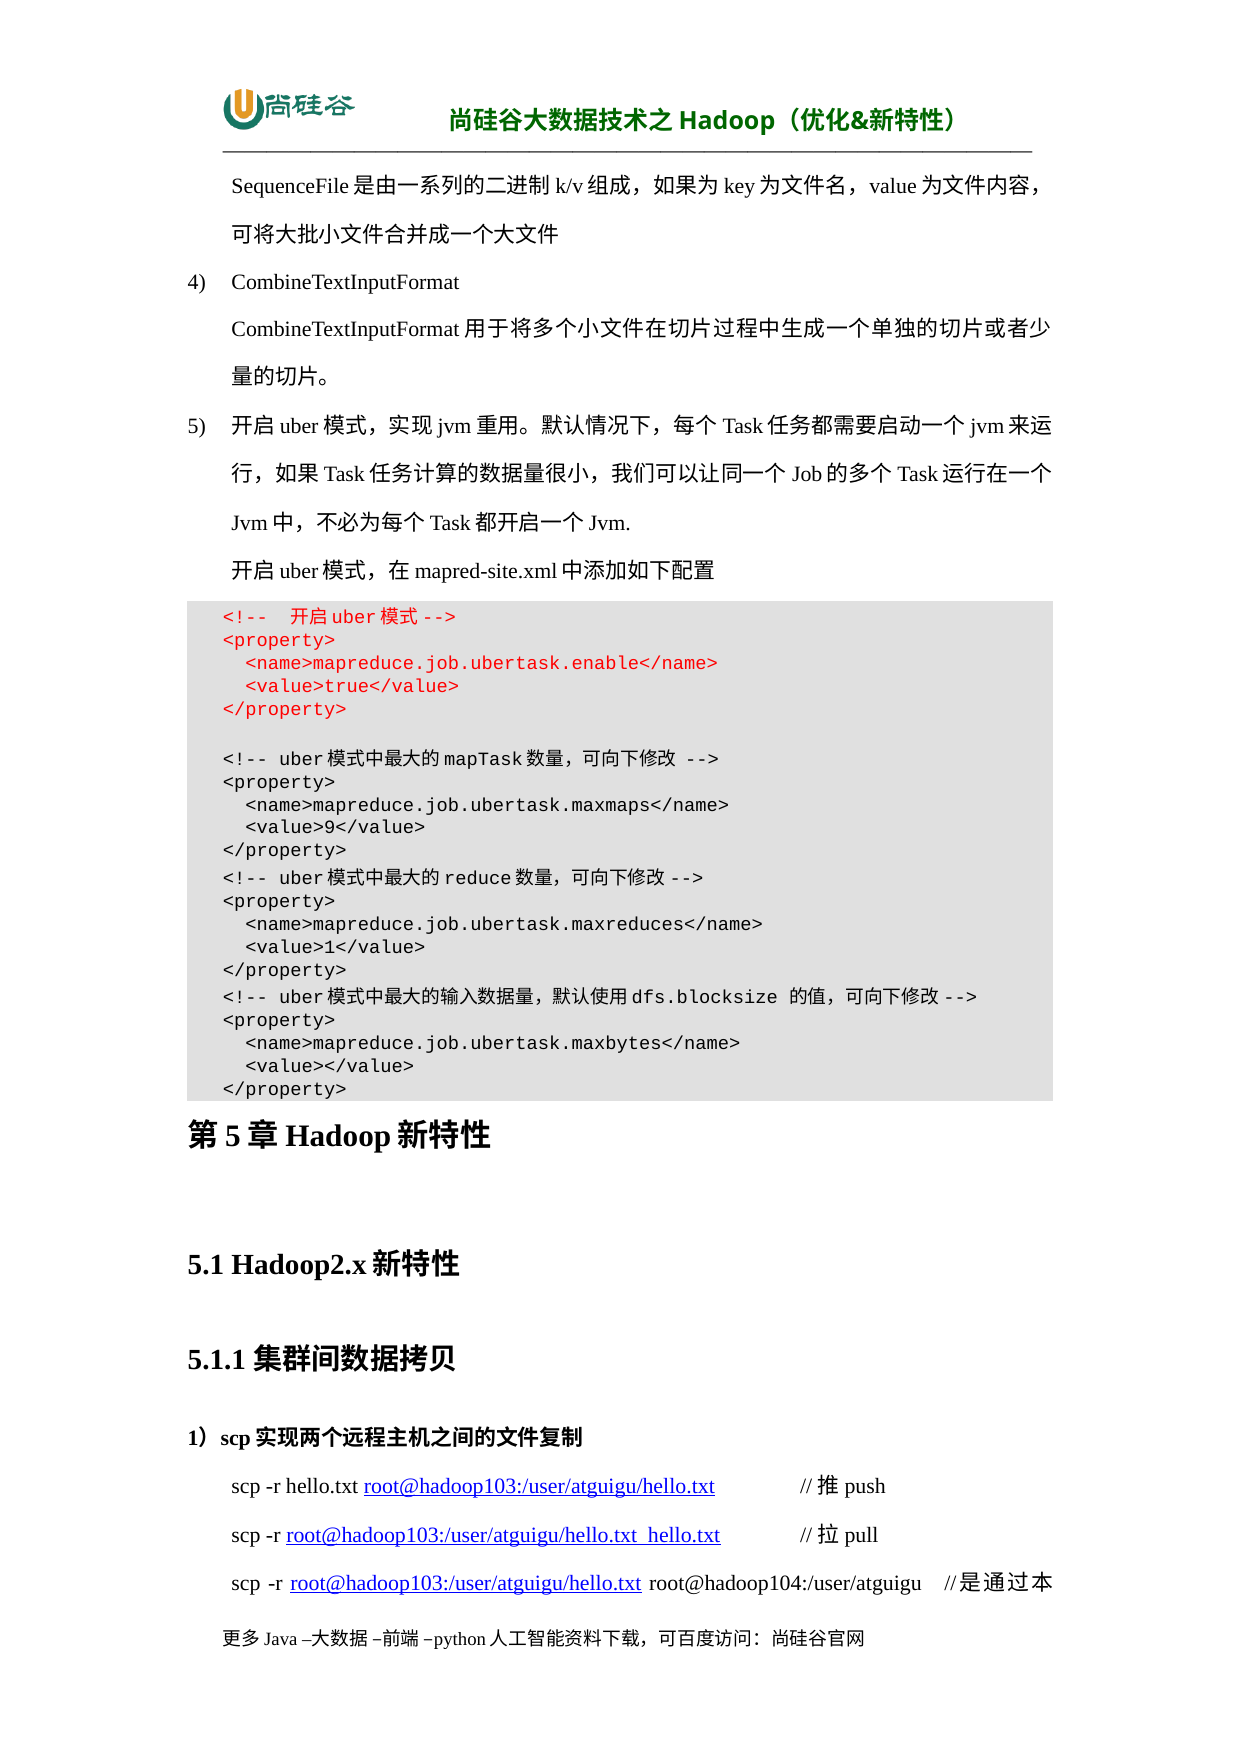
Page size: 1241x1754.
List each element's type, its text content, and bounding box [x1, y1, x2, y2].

text <property> [187, 1009, 1053, 1032]
text </property> [187, 959, 1053, 982]
text </property> [187, 698, 1053, 721]
list CombineTextInputFormat [187, 265, 1053, 298]
text <property> [187, 890, 1053, 913]
text <value>1</value> [187, 936, 1053, 959]
text <name>mapreduce.job.ubertask.maxbytes</name> [187, 1032, 1053, 1055]
subtitle 第5章 Hadoop新特性 [187, 1101, 1053, 1166]
text <!-- uber模式中最大的输入数据量，默认使用dfs.blocksize 的值，可向下修改 --> [187, 982, 1053, 1009]
text <name>mapreduce.job.ubertask.enable</name> [187, 652, 1053, 675]
text <!-- 开启uber模式 --> [187, 601, 1053, 629]
text <value></value> [187, 1055, 1053, 1078]
text </property> [187, 839, 1053, 862]
list 1）scp实现两个远程主机之间的文件复制 [187, 1420, 1053, 1452]
text 开启uber模式，在mapred-site.xml中添加如下配置 [231, 553, 1053, 586]
text <name>mapreduce.job.ubertask.maxmaps</name> [187, 794, 1053, 817]
text </property> [187, 1078, 1053, 1101]
text <property> [187, 771, 1053, 794]
subtitle 5.1 Hadoop2.x新特性 [187, 1229, 1053, 1294]
text CombineTextInputFormat用于将多个小文件在切片过程中生成一个单独的切片或者少量的切片。 [231, 310, 1053, 391]
text <value>9</value> [187, 817, 1053, 839]
text scp -r hello.txt root@hadoop103:/user/atguigu/hello.txt // 推 push [187, 1468, 1053, 1501]
subtitle 5.1.1 集群间数据拷贝 [187, 1324, 1053, 1389]
text <!-- uber模式中最大的reduce数量，可向下修改 --> [187, 862, 1053, 890]
text <name>mapreduce.job.ubertask.maxreduces</name> [187, 913, 1053, 936]
picture [222, 88, 356, 130]
text <!-- uber模式中最大的mapTask数量，可向下修改 --> [187, 743, 1053, 771]
text <property> [187, 629, 1053, 652]
list 开启uber模式，实现jvm重用。默认情况下，每个Task任务都需要启动一个jvm来运行，如果Task任务计算的数据量很小，我们可以让同一个Job的多个Task运行在一个Jvm中，不必为每个Task都开启一个Jvm. [187, 407, 1053, 537]
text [187, 1565, 1053, 1597]
text SequenceFile是由一系列的二进制k/v组成，如果为key为文件名，value为文件内容，可将大批小文件合并成一个大文件 [231, 168, 1053, 249]
text <value>true</value> [187, 675, 1053, 698]
text scp -r root@hadoop103:/user/atguigu/hello.txt hello.txt // 拉 pull [187, 1516, 1053, 1549]
